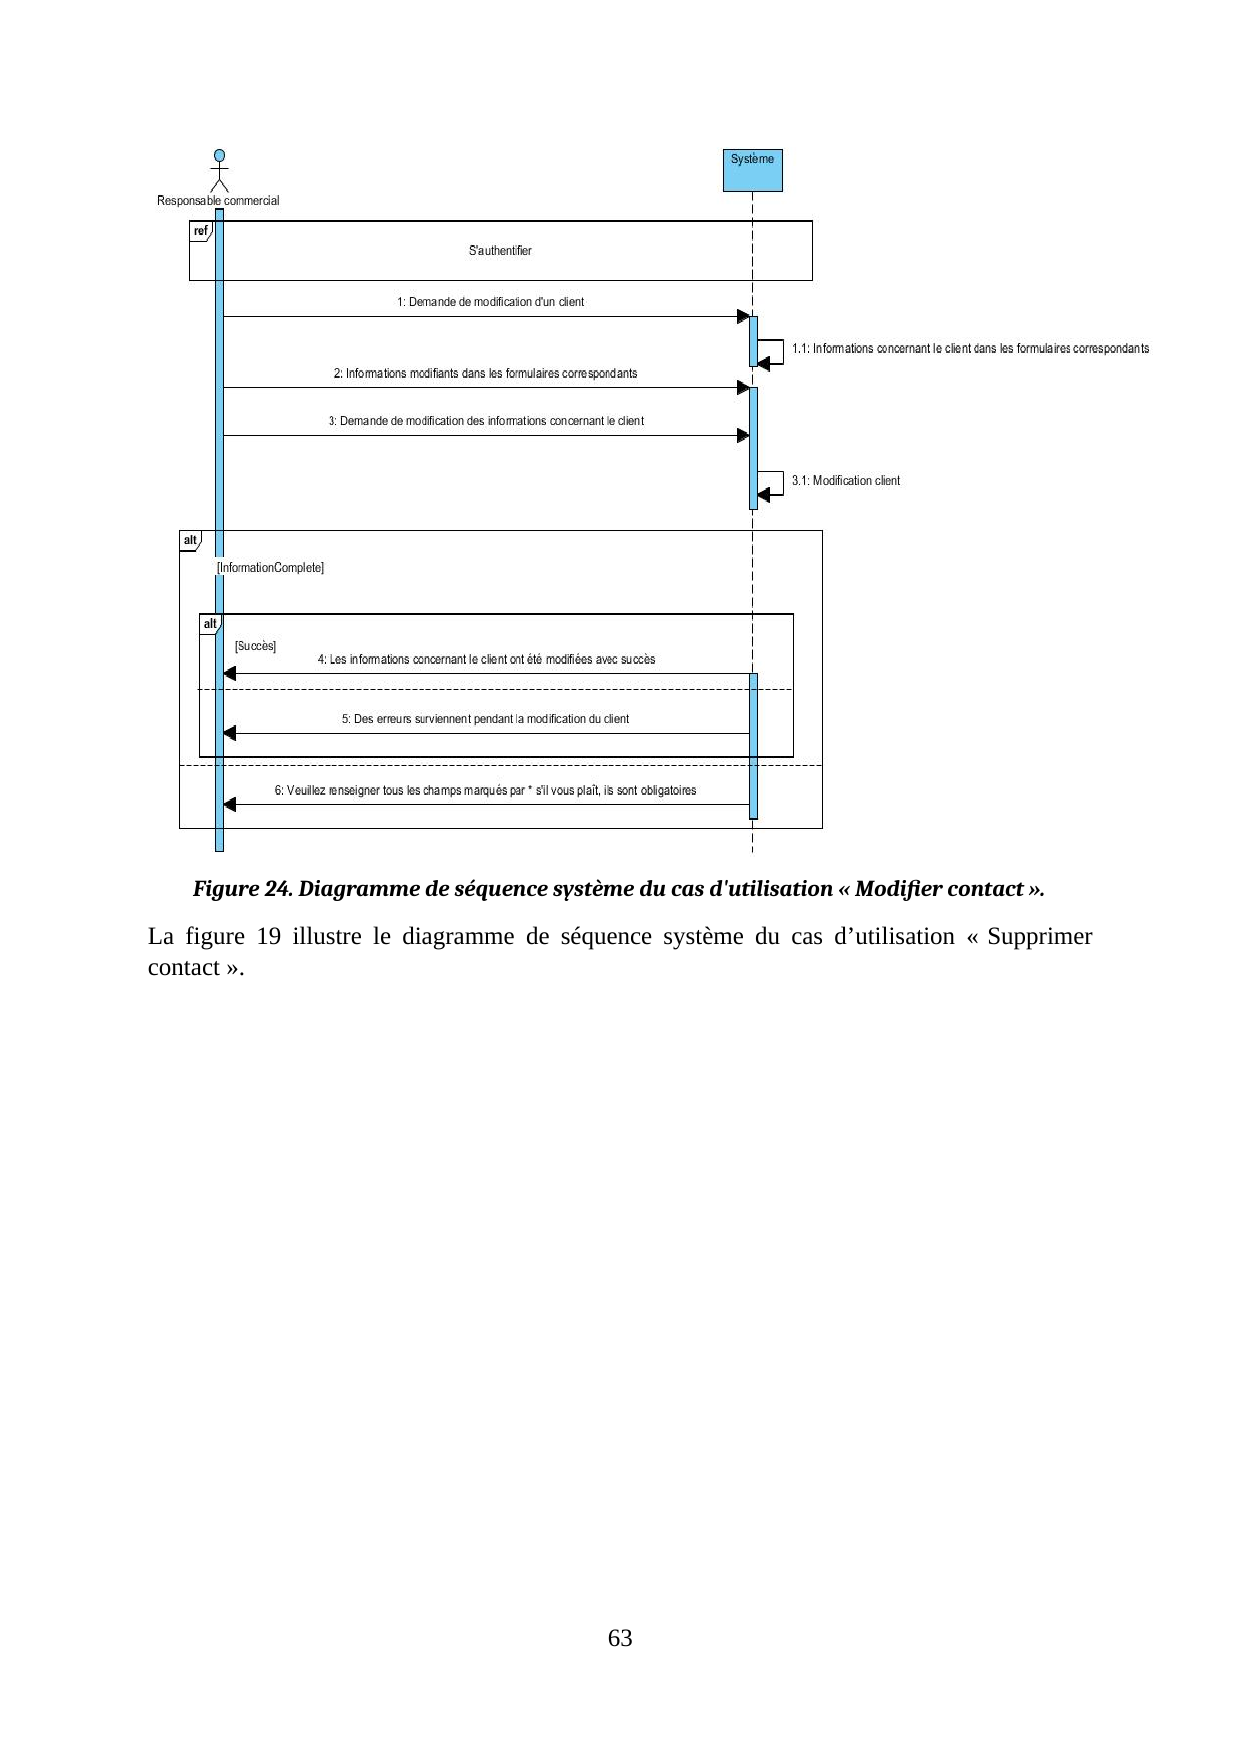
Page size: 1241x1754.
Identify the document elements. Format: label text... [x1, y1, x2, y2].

text La figure 19 illustre le diagramme de séquence système du cas d’utilisation « Supprimer contact ». [148, 921, 1092, 981]
text Figure 24. Diagramme de séquence système du cas d'utilisation « Modifier contact ». [148, 876, 1092, 902]
picture [147, 147, 1162, 857]
